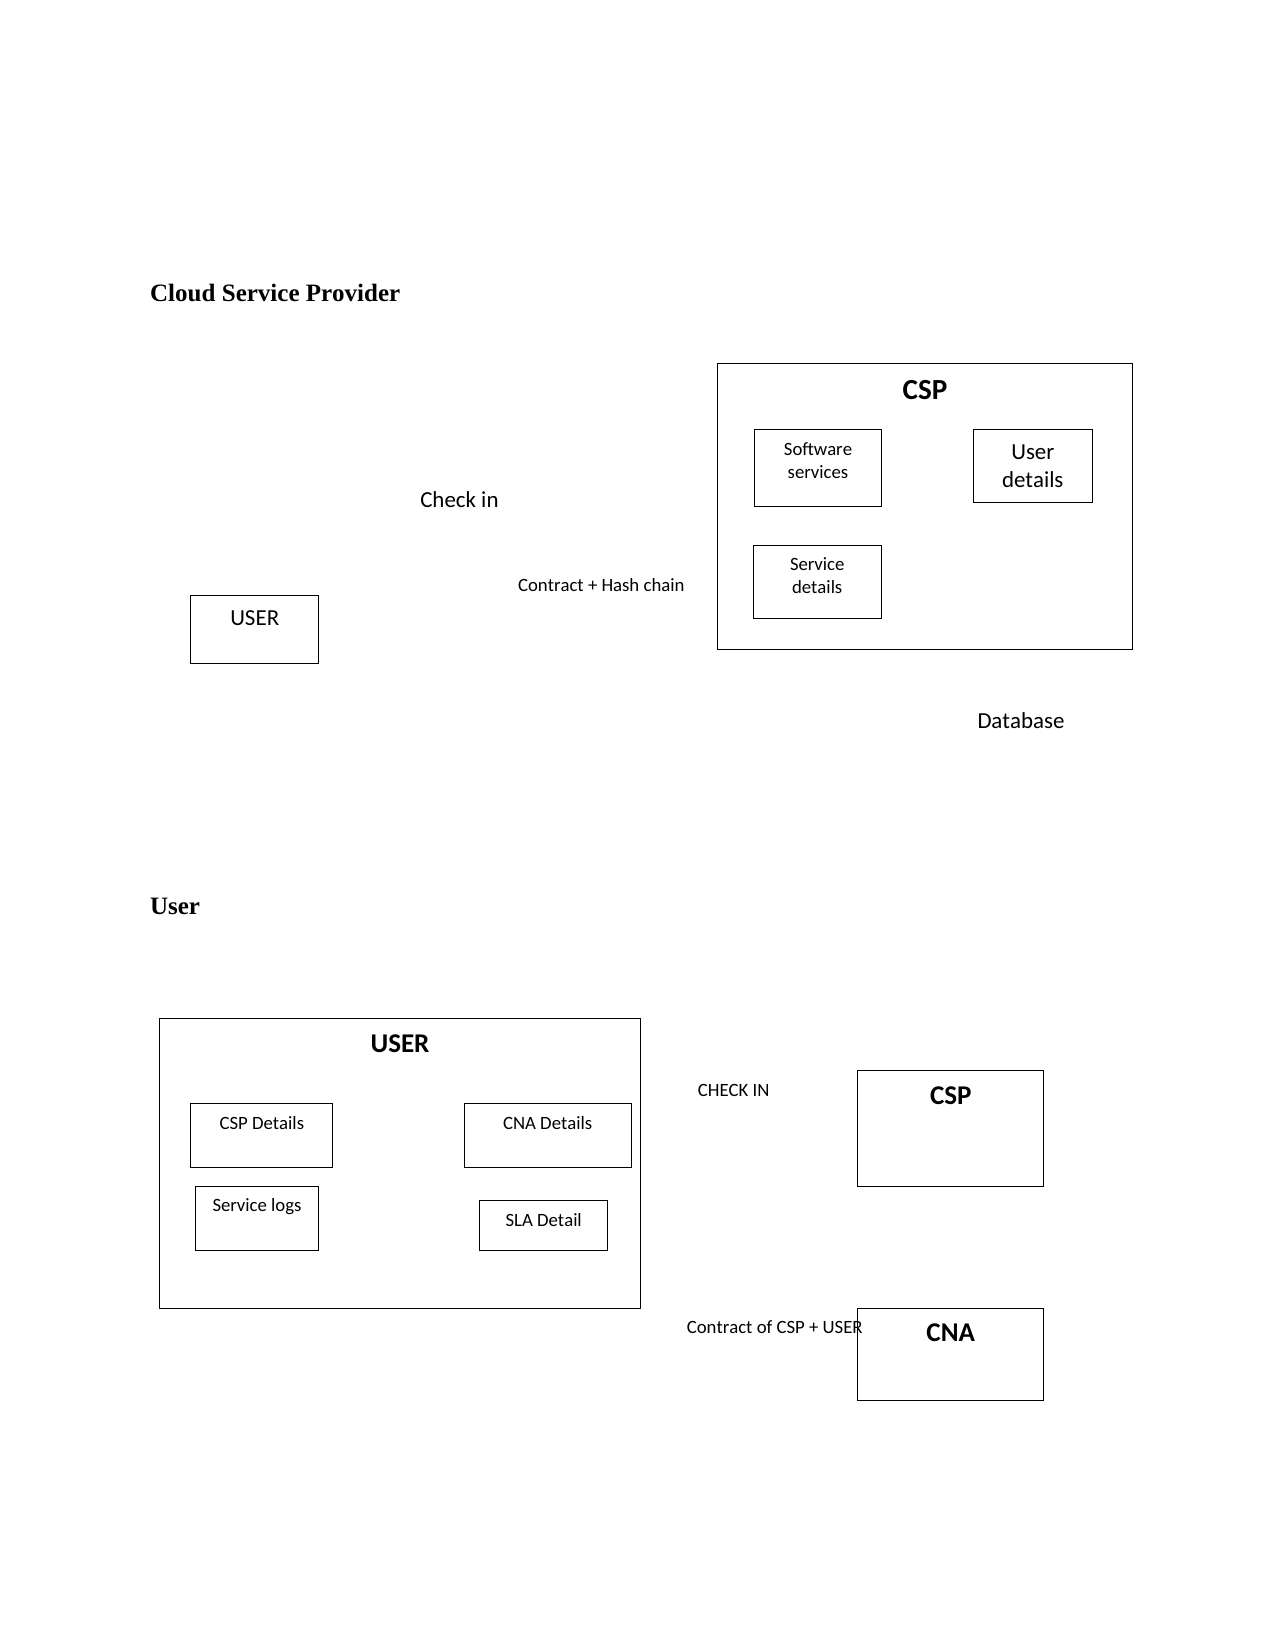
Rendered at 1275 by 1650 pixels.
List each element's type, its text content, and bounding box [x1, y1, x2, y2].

text Cloud Service Provider [150, 278, 1125, 307]
text User [150, 891, 1125, 920]
